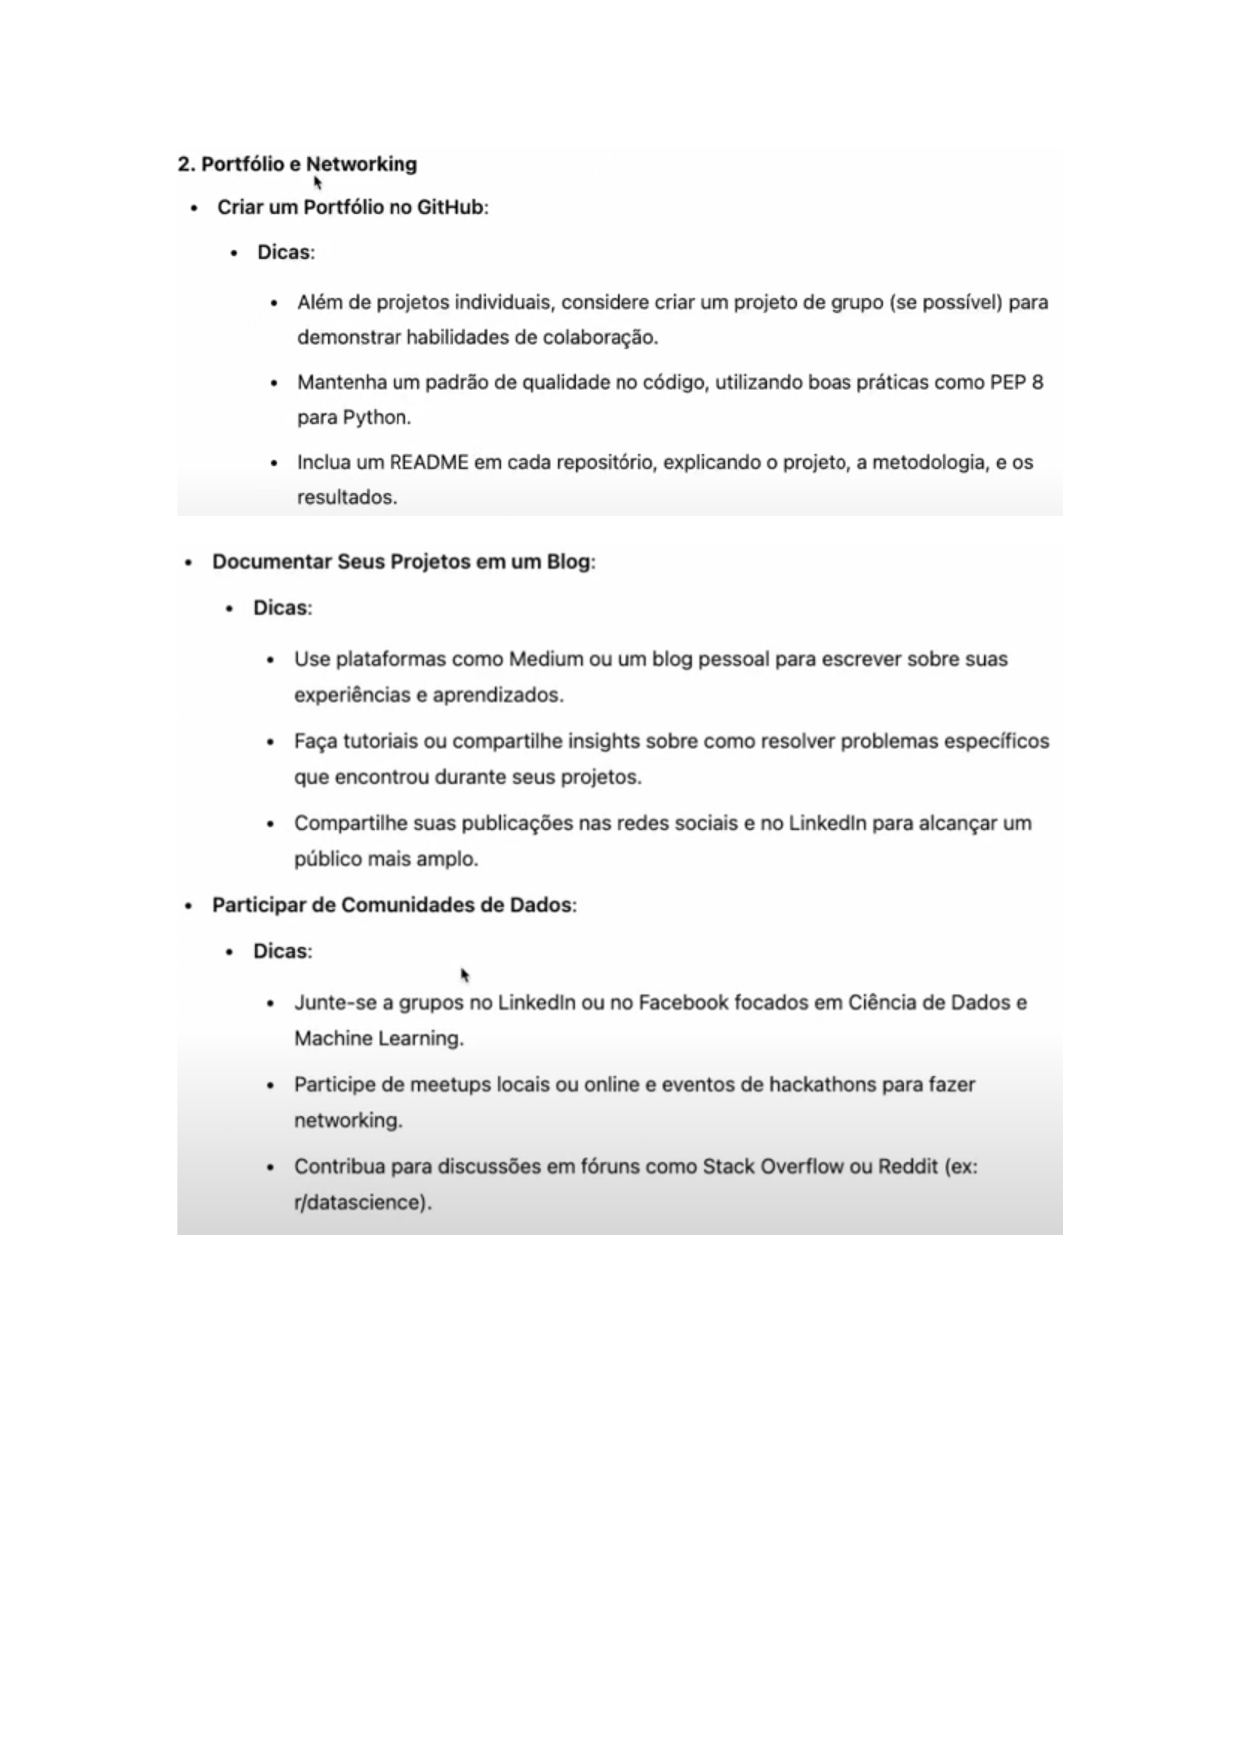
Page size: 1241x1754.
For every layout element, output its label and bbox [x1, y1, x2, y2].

picture [177, 147, 1063, 516]
picture [177, 544, 1063, 1235]
